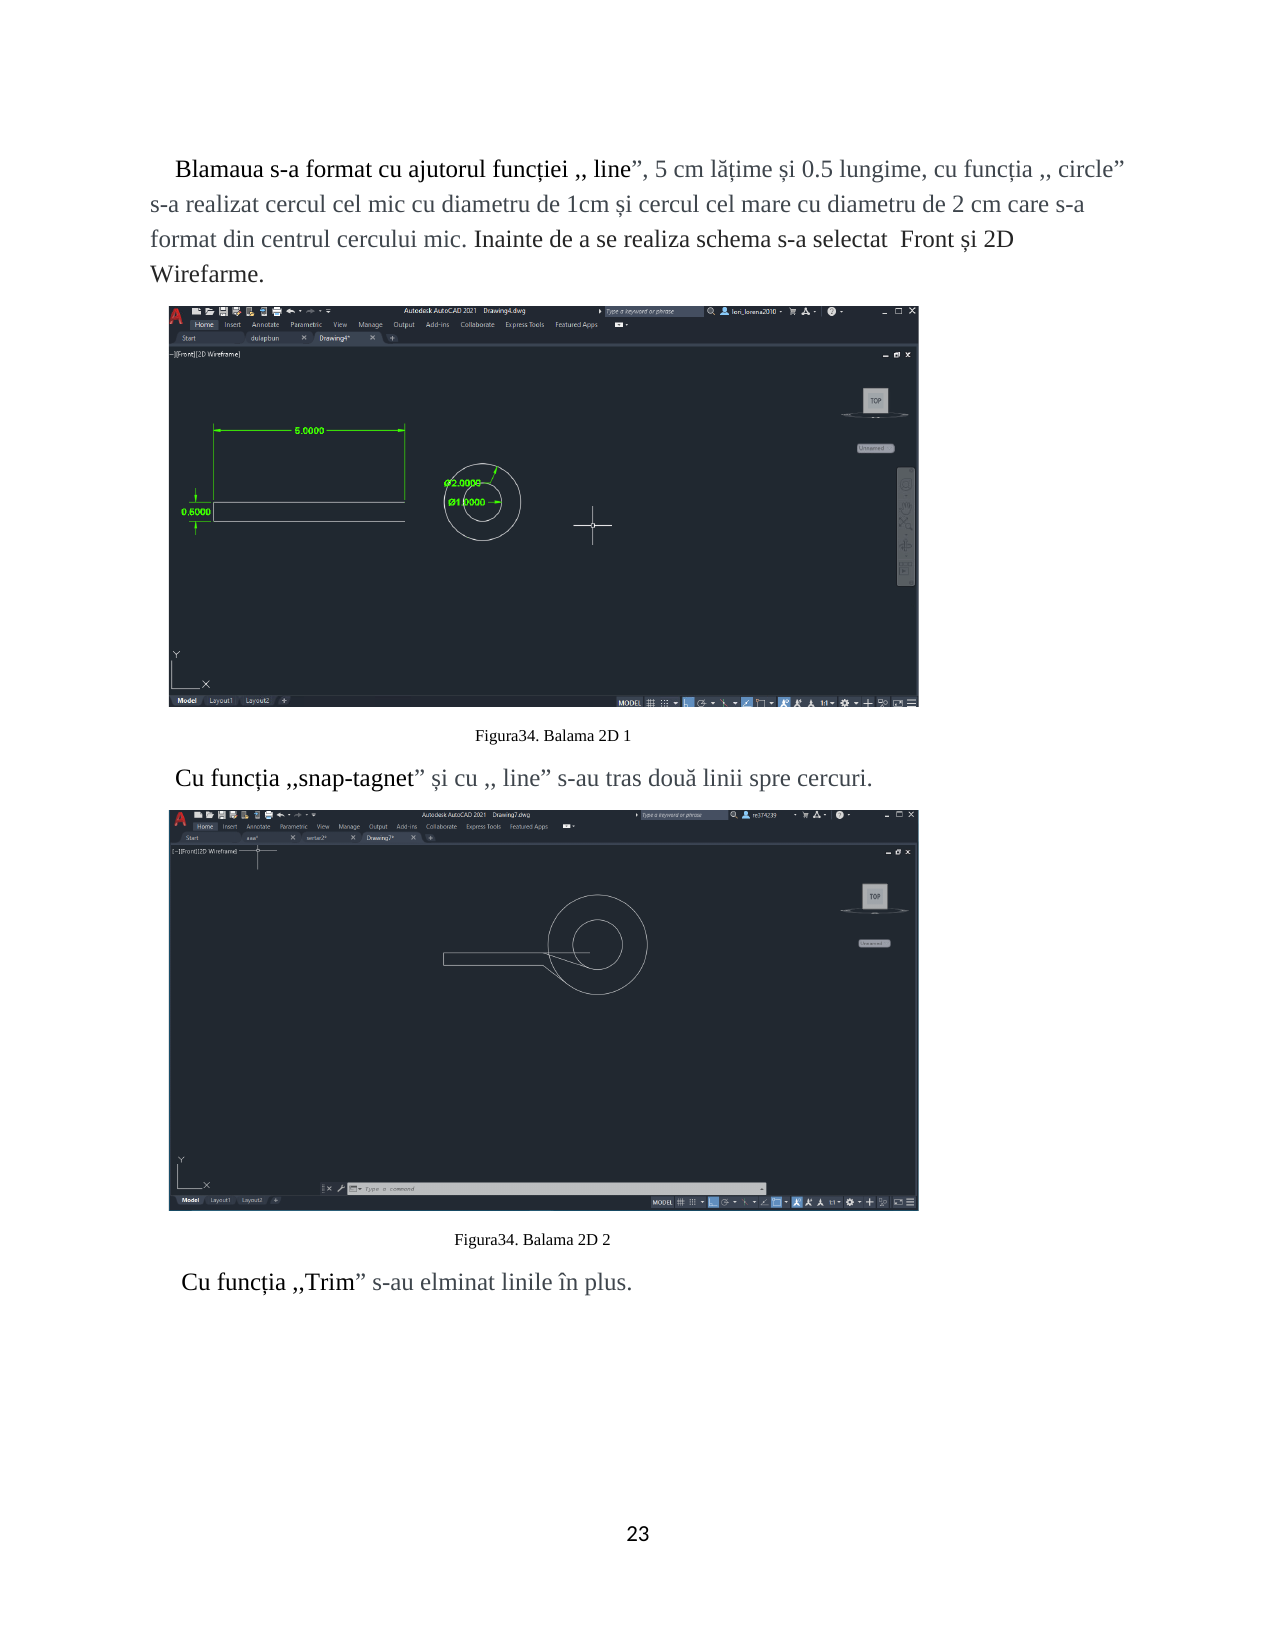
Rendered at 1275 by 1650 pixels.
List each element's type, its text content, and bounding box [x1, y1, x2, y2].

text Figura34. Balama 2D 2 [150, 1229, 1125, 1248]
text Figura34. Balama 2D 1 [150, 726, 1125, 745]
text Cu funcția ,,Trim” s-au elminat linile în plus. [150, 1267, 1125, 1295]
text Cu funcția ,,snap-tagnet” și cu ,, line” s-au tras două linii spre cercuri. [150, 763, 1125, 792]
text Blamaua s-a format cu ajutorul funcției ,, line”, 5 cm lățime și 0.5 lungime, cu funcția ,, circle” s-a realizat cercul cel mic cu diametru de 1cm și cercul cel mare cu diametru de 2 cm care s-a format din centrul cercului mic. Inainte de a se realiza schema s-a selectat Front și 2D Wirefarme. [150, 150, 1125, 290]
